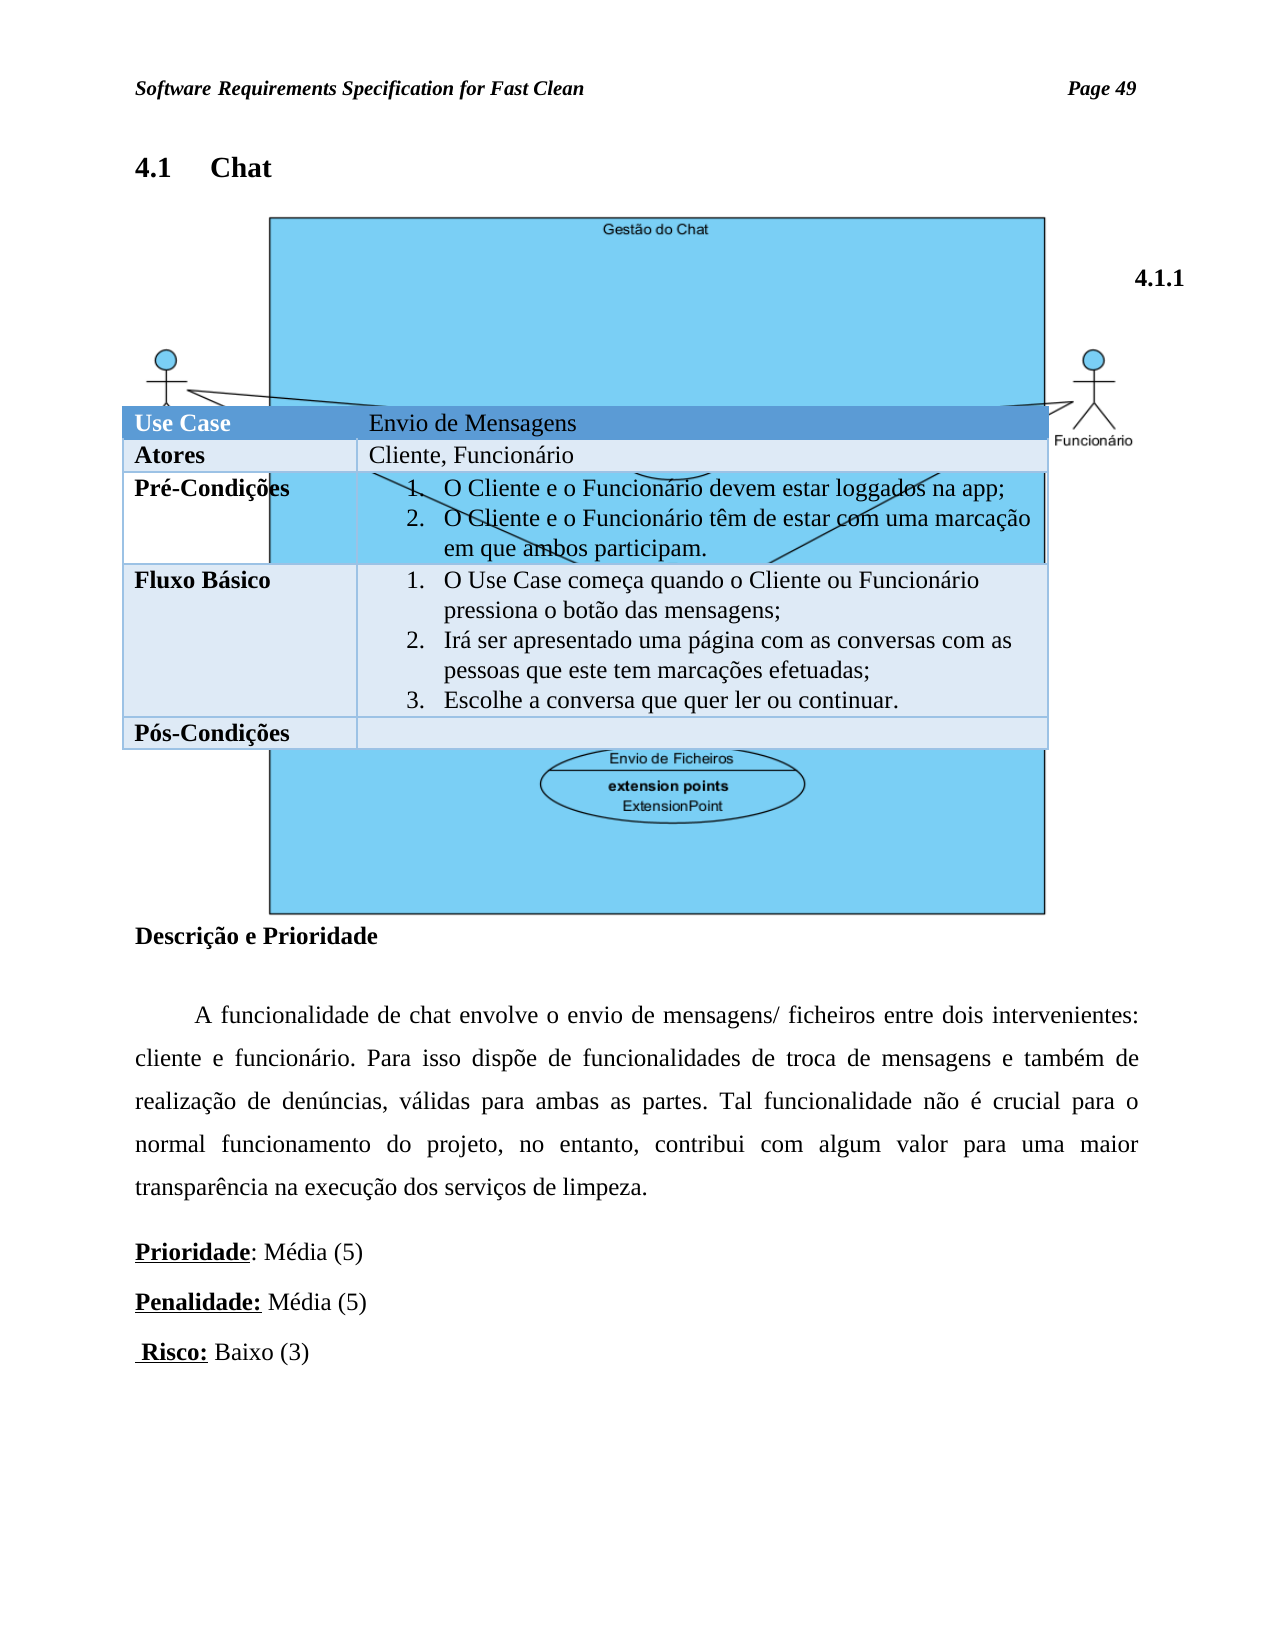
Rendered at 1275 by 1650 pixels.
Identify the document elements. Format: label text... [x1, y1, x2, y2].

table_cell O Use Case começa quando o Cliente ou Funcionário pressiona o botão das mensagens; Irá ser apresentado uma página com as conversas com as pessoas que este tem marcações efetuadas; Escolhe a conversa que quer ler ou continuar. [358, 565, 1047, 716]
table_cell Cliente, Funcionário [358, 440, 1047, 471]
table_header Envio de Mensagens [357, 408, 1047, 438]
table_header Use Case [124, 408, 357, 438]
picture [135, 210, 1135, 919]
table_cell Atores [124, 440, 356, 471]
text A funcionalidade de chat envolve o envio de mensagens/ ficheiros entre dois intervenientes: cliente e funcionário. Para isso dispõe de funcionalidades de troca de mensagens e também de realização de denúncias, válidas para ambas as partes. Tal funcionalidade não é crucial para o normal funcionamento do projeto, no entanto, contribui com algum valor para uma maior transparência na execução dos serviços de limpeza. [135, 1000, 1140, 1201]
table_cell [358, 718, 1047, 748]
table_cell Pós-Condições [124, 718, 356, 748]
subtitle Chat [135, 150, 1140, 183]
text Risco: Baixo (3) [135, 1340, 1140, 1365]
text Prioridade: Média (5) [135, 1240, 1140, 1265]
table_cell Pré-Condições [124, 473, 356, 563]
text Penalidade: Média (5) [135, 1290, 1140, 1315]
table_cell O Cliente e o Funcionário devem estar loggados na app; O Cliente e o Funcionário têm de estar com uma marcação em que ambos participam. [358, 473, 1047, 563]
table_cell Fluxo Básico [124, 565, 356, 716]
